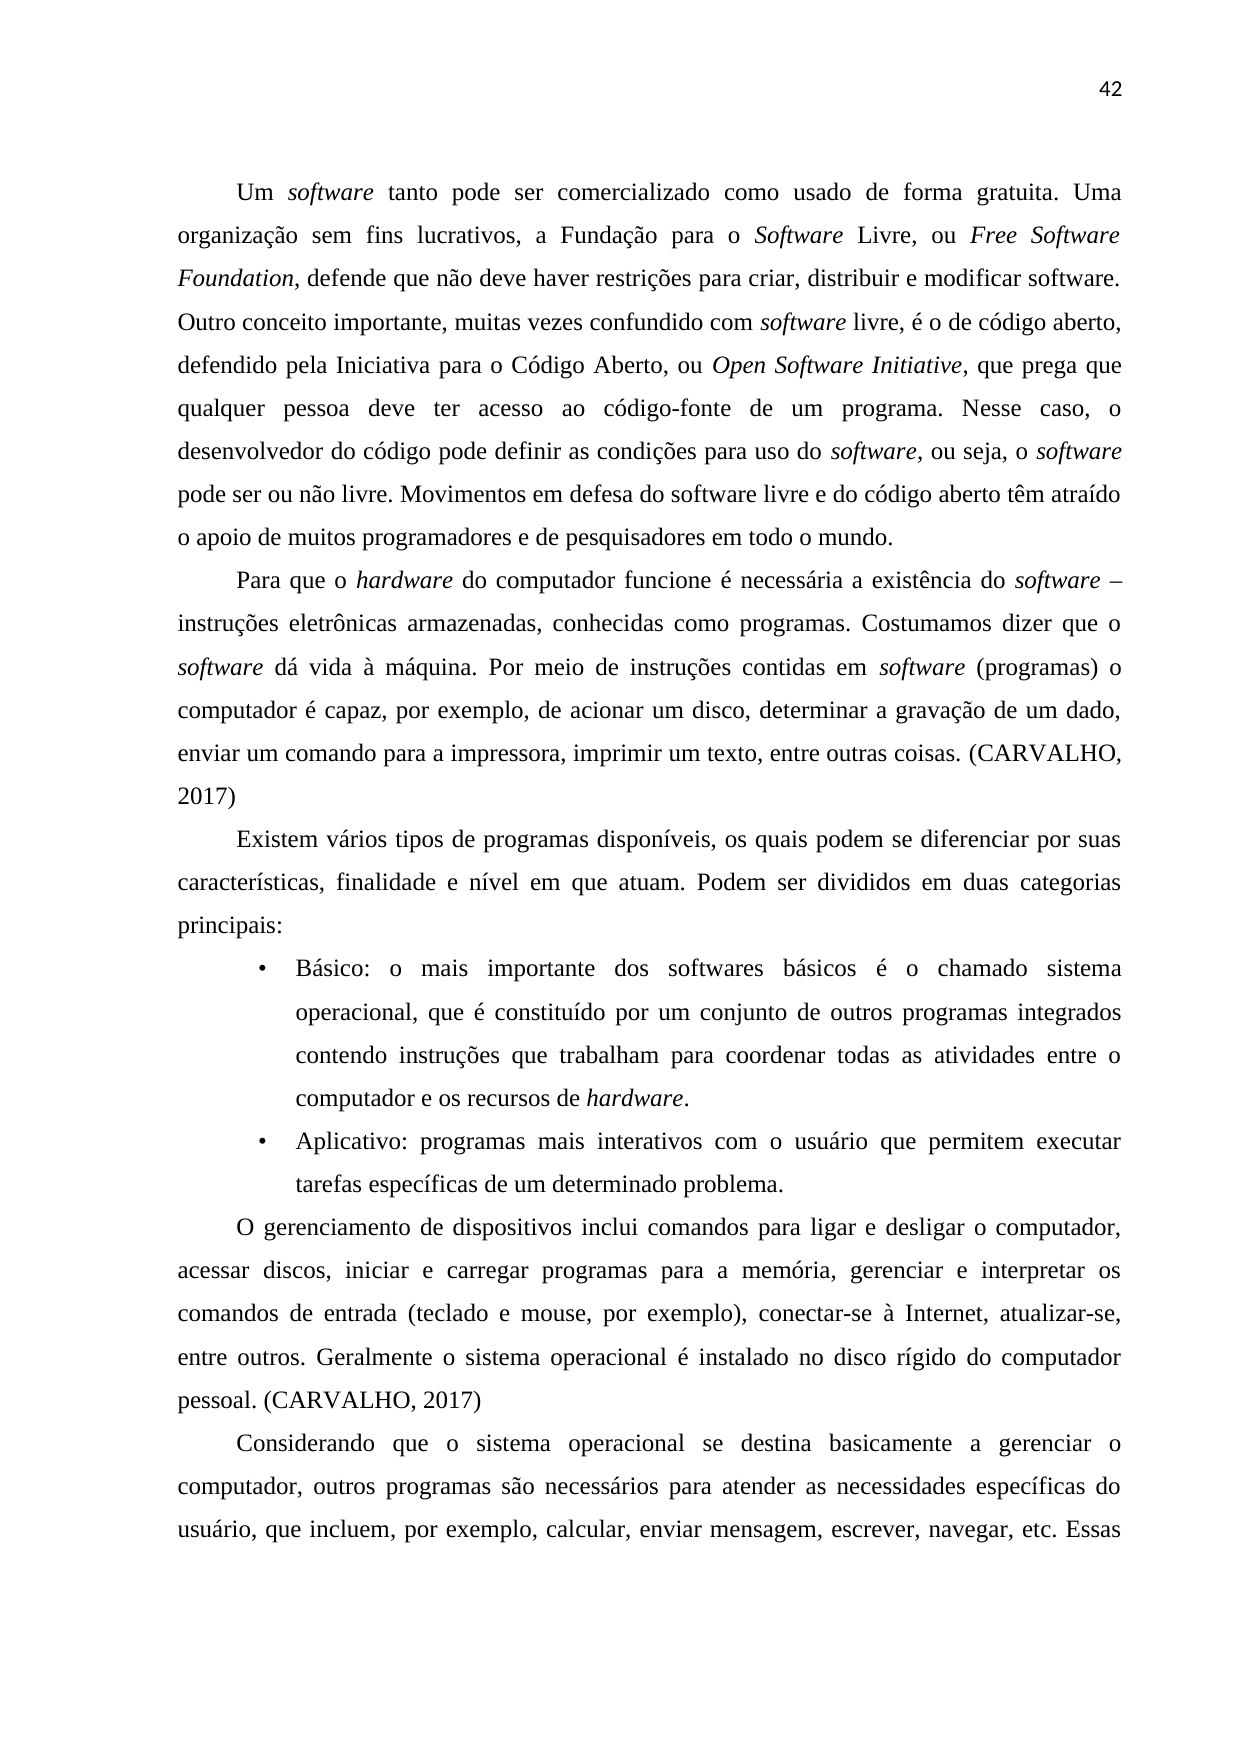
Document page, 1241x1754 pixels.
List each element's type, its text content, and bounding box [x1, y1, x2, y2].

list Aplicativo: programas mais interativos com o usuário que permitem executar tarefas específicas de um determinado problema. [258, 1126, 1122, 1198]
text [177, 1428, 1122, 1543]
text Para que o hardware do computador funcione é necessária a existência do software – instruções eletrônicas armazenadas, conhecidas como programas. Costumamos dizer que o software dá vida à máquina. Por meio de instruções contidas em software (programas) o computador é capaz, por exemplo, de acionar um disco, determinar a gravação de um dado, enviar um comando para a impressora, imprimir um texto, entre outras coisas. (CARVALHO, 2017) [177, 565, 1122, 810]
list Básico: o mais importante dos softwares básicos é o chamado sistema operacional, que é constituído por um conjunto de outros programas integrados contendo instruções que trabalham para coordenar todas as atividades entre o computador e os recursos de hardware. [258, 953, 1122, 1112]
text O gerenciamento de dispositivos inclui comandos para ligar e desligar o computador, acessar discos, iniciar e carregar programas para a memória, gerenciar e interpretar os comandos de entrada (teclado e mouse, por exemplo), conectar-se à Internet, atualizar-se, entre outros. Geralmente o sistema operacional é instalado no disco rígido do computador pessoal. (CARVALHO, 2017) [177, 1212, 1122, 1413]
text Existem vários tipos de programas disponíveis, os quais podem se diferenciar por suas características, finalidade e nível em que atuam. Podem ser divididos em duas categorias principais: [177, 824, 1122, 939]
text Um software tanto pode ser comercializado como usado de forma gratuita. Uma organização sem fins lucrativos, a Fundação para o Software Livre, ou Free Software Foundation, defende que não deve haver restrições para criar, distribuir e modificar software. Outro conceito importante, muitas vezes confundido com software livre, é o de código aberto, defendido pela Iniciativa para o Código Aberto, ou Open Software Initiative, que prega que qualquer pessoa deve ter acesso ao código-fonte de um programa. Nesse caso, o desenvolvedor do código pode definir as condições para uso do software, ou seja, o software pode ser ou não livre. Movimentos em defesa do software livre e do código aberto têm atraído o apoio de muitos programadores e de pesquisadores em todo o mundo. [177, 177, 1122, 551]
